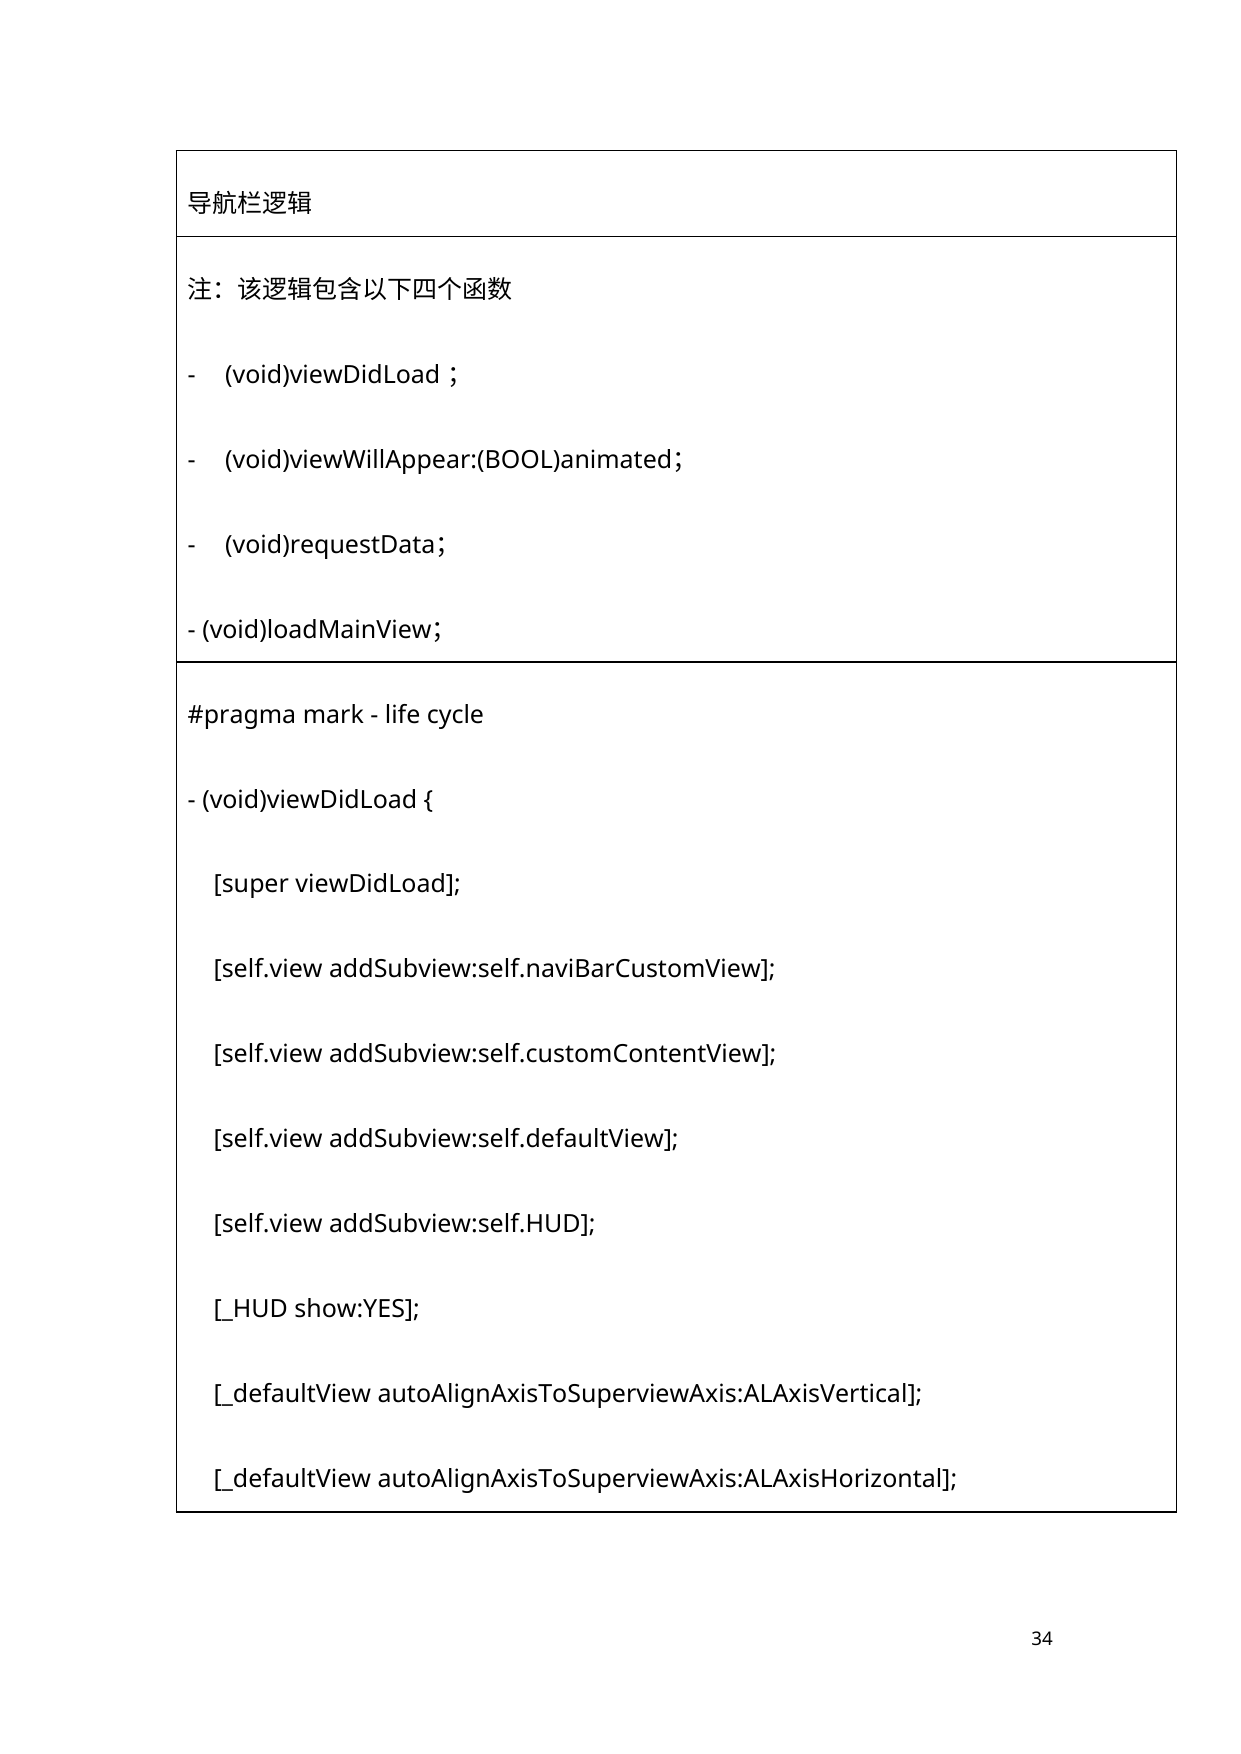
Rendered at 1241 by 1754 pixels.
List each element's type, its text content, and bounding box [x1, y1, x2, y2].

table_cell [177, 663, 1176, 1511]
table_cell 注：该逻辑包含以下四个函数 (void)viewDidLoad ； (void)viewWillAppear:(BOOL)animated； (void)requestData； - (void)loadMainView； [177, 237, 1176, 661]
table_header 导航栏逻辑 [177, 151, 1176, 236]
